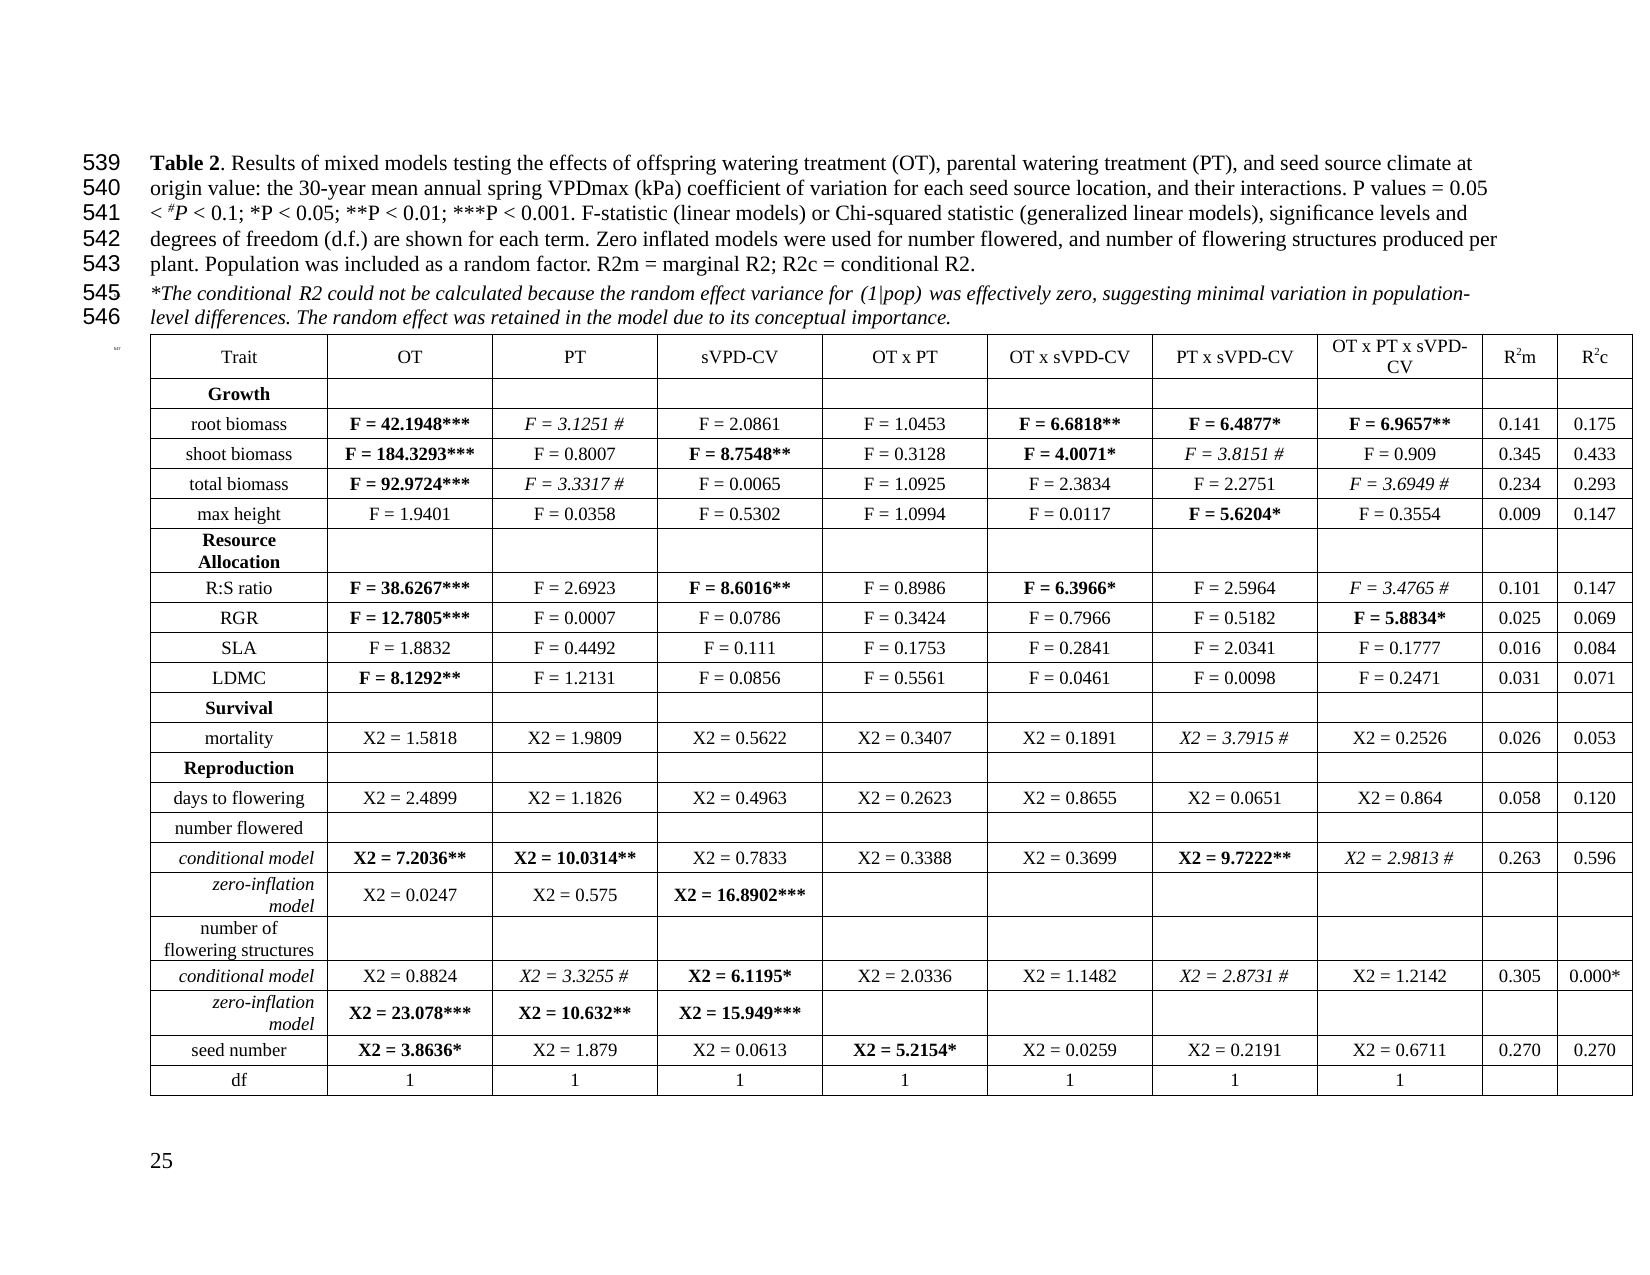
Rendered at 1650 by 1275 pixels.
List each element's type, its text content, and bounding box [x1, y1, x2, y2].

table_cell Resource Allocation [151, 529, 327, 572]
table_cell F = 42.1948*** [328, 409, 492, 438]
table_cell X2 = 10.0314** [493, 843, 657, 872]
table_cell [823, 917, 987, 960]
table_cell 0.026 [1483, 723, 1557, 752]
table_cell 0.141 [1483, 409, 1557, 438]
table_cell X2 = 0.3699 [988, 843, 1152, 872]
table_cell [328, 753, 492, 782]
table_cell F = 184.3293*** [328, 439, 492, 468]
table_cell 0.058 [1483, 783, 1557, 812]
table_cell X2 = 0.2526 [1318, 723, 1482, 752]
table_cell [328, 917, 492, 960]
table_cell F = 0.0098 [1153, 663, 1317, 692]
table_header OT x PT x sVPD-CV [1318, 335, 1482, 378]
table_cell [328, 379, 492, 408]
table_cell [988, 813, 1152, 842]
table_cell [1483, 813, 1557, 842]
table_cell 0.071 [1558, 663, 1632, 692]
table_cell RGR [151, 603, 327, 632]
table_cell X2 = 1.1826 [493, 783, 657, 812]
table_cell X2 = 0.3388 [823, 843, 987, 872]
table_cell [493, 529, 657, 572]
table_cell [1153, 917, 1317, 960]
table_cell [1153, 379, 1317, 408]
table_cell 0.120 [1558, 783, 1632, 812]
table_cell X2 = 23.078*** [328, 991, 492, 1034]
table_cell X2 = 0.8655 [988, 783, 1152, 812]
table_cell 1 [823, 1066, 987, 1094]
table_cell [493, 753, 657, 782]
table_cell [493, 379, 657, 408]
table_cell 0.263 [1483, 843, 1557, 872]
table_cell [823, 873, 987, 916]
table_cell F = 0.5182 [1153, 603, 1317, 632]
table_cell [658, 379, 822, 408]
table_cell 0.016 [1483, 633, 1557, 662]
table_cell [1318, 813, 1482, 842]
table_cell X2 = 0.2191 [1153, 1036, 1317, 1064]
table_header OT x PT [823, 335, 987, 378]
table_cell 1 [328, 1066, 492, 1094]
table_cell [658, 693, 822, 722]
table_cell 1 [493, 1066, 657, 1094]
table_cell X2 = 0.864 [1318, 783, 1482, 812]
table_cell [988, 873, 1152, 916]
table_cell F = 6.4877* [1153, 409, 1317, 438]
table_cell zero-inflation model [151, 873, 327, 916]
table_cell X2 = 6.1195* [658, 961, 822, 990]
table_cell F = 3.8151 # [1153, 439, 1317, 468]
table_cell F = 0.0358 [493, 499, 657, 528]
table_header R2c [1558, 335, 1632, 378]
table_cell total biomass [151, 469, 327, 498]
table_cell [1318, 379, 1482, 408]
table_cell X2 = 1.879 [493, 1036, 657, 1064]
table_cell X2 = 0.3407 [823, 723, 987, 752]
table_cell [328, 693, 492, 722]
table_cell F = 3.4765 # [1318, 573, 1482, 602]
table_cell F = 38.6267*** [328, 573, 492, 602]
table_cell F = 4.0071* [988, 439, 1152, 468]
table_cell F = 3.6949 # [1318, 469, 1482, 498]
table_cell [658, 529, 822, 572]
table_cell F = 8.7548** [658, 439, 822, 468]
table_cell df [151, 1066, 327, 1094]
table_cell F = 0.4492 [493, 633, 657, 662]
table_cell F = 1.0994 [823, 499, 987, 528]
table_cell [493, 813, 657, 842]
table_cell [988, 379, 1152, 408]
table_cell 1 [1318, 1066, 1482, 1094]
table_cell 0.101 [1483, 573, 1557, 602]
table_cell 0.069 [1558, 603, 1632, 632]
table_cell X2 = 0.7833 [658, 843, 822, 872]
table_cell seed number [151, 1036, 327, 1064]
table_cell X2 = 3.3255 # [493, 961, 657, 990]
table_cell X2 = 0.0613 [658, 1036, 822, 1064]
table_cell LDMC [151, 663, 327, 692]
table_cell F = 2.2751 [1153, 469, 1317, 498]
table_cell F = 1.0453 [823, 409, 987, 438]
table_cell Growth [151, 379, 327, 408]
table_cell F = 0.0856 [658, 663, 822, 692]
table_cell F = 0.0786 [658, 603, 822, 632]
table_cell 0.147 [1558, 573, 1632, 602]
table_cell X2 = 2.0336 [823, 961, 987, 990]
table_cell F = 5.8834* [1318, 603, 1482, 632]
table_cell Survival [151, 693, 327, 722]
table_header Trait [151, 335, 327, 378]
table_cell zero-inflation model [151, 991, 327, 1034]
table_cell X2 = 0.575 [493, 873, 657, 916]
table_cell F = 0.0117 [988, 499, 1152, 528]
table_cell [988, 529, 1152, 572]
table_cell [1558, 379, 1632, 408]
table_cell [1483, 991, 1557, 1034]
table_cell F = 0.1753 [823, 633, 987, 662]
table_cell R:S ratio [151, 573, 327, 602]
table_cell F = 2.3834 [988, 469, 1152, 498]
table_cell [1558, 529, 1632, 572]
table_cell Reproduction [151, 753, 327, 782]
table_cell 0.147 [1558, 499, 1632, 528]
table_cell [1153, 873, 1317, 916]
table_cell F = 8.1292** [328, 663, 492, 692]
table_cell F = 2.6923 [493, 573, 657, 602]
text Table 2. Results of mixed models testing the effects of offspring watering treatment (OT), parental watering treatment (PT), and seed source climate at origin value: the 30-year mean annual spring VPDmax (kPa) coefficient of variation for each seed source location, and their interactions. P values = 0.05 < #P < 0.1; *P < 0.05; **P < 0.01; ***P < 0.001. F-statistic (linear models) or Chi-squared statistic (generalized linear models), signiﬁcance levels and degrees of freedom (d.f.) are shown for each term. Zero inflated models were used for number flowered, and number of flowering structures produced per plant. Population was included as a random factor. R2m = marginal R2; R2c = conditional R2. [150, 150, 1500, 276]
table_cell X2 = 16.8902*** [658, 873, 822, 916]
table_cell X2 = 2.8731 # [1153, 961, 1317, 990]
table_cell F = 1.0925 [823, 469, 987, 498]
table_cell [658, 917, 822, 960]
table_cell [823, 529, 987, 572]
table_cell F = 0.8007 [493, 439, 657, 468]
table_cell F = 1.9401 [328, 499, 492, 528]
table_cell 1 [658, 1066, 822, 1094]
table_cell [1483, 753, 1557, 782]
table_cell [1558, 753, 1632, 782]
table_cell F = 6.3966* [988, 573, 1152, 602]
table_header R2m [1483, 335, 1557, 378]
table_cell SLA [151, 633, 327, 662]
table_cell [1153, 991, 1317, 1034]
table_cell F = 5.6204* [1153, 499, 1317, 528]
table_cell number flowered [151, 813, 327, 842]
table_cell F = 3.1251 # [493, 409, 657, 438]
table_cell [1318, 529, 1482, 572]
table_cell [1483, 917, 1557, 960]
table_cell [988, 991, 1152, 1034]
table_cell X2 = 3.8636* [328, 1036, 492, 1064]
table_cell F = 0.5561 [823, 663, 987, 692]
table_cell [823, 753, 987, 782]
table_cell F = 0.0065 [658, 469, 822, 498]
table_cell F = 2.0861 [658, 409, 822, 438]
table_cell [988, 917, 1152, 960]
table_cell X2 = 1.1482 [988, 961, 1152, 990]
table_cell X2 = 2.4899 [328, 783, 492, 812]
table_cell F = 0.2841 [988, 633, 1152, 662]
table_cell F = 0.3424 [823, 603, 987, 632]
table_cell 0.234 [1483, 469, 1557, 498]
table_cell F = 92.9724*** [328, 469, 492, 498]
table_header PT x sVPD-CV [1153, 335, 1317, 378]
table_cell 1 [1153, 1066, 1317, 1094]
table_cell [1483, 693, 1557, 722]
table_cell 0.000* [1558, 961, 1632, 990]
table_cell 0.596 [1558, 843, 1632, 872]
table_cell X2 = 0.1891 [988, 723, 1152, 752]
table_cell F = 1.2131 [493, 663, 657, 692]
table_cell F = 0.0461 [988, 663, 1152, 692]
table_cell F = 1.8832 [328, 633, 492, 662]
table_cell [658, 813, 822, 842]
table_cell 0.009 [1483, 499, 1557, 528]
table_cell X2 = 0.0259 [988, 1036, 1152, 1064]
text *The conditional R2 could not be calculated because the random effect variance for (1|pop) was effectively zero, suggesting minimal variation in population-level differences. The random effect was retained in the model due to its conceptual importance. [150, 281, 1500, 329]
table_cell [658, 753, 822, 782]
table_cell [1558, 693, 1632, 722]
table_header sVPD-CV [658, 335, 822, 378]
table_cell X2 = 1.5818 [328, 723, 492, 752]
table_cell 0.084 [1558, 633, 1632, 662]
table_cell [1153, 753, 1317, 782]
table_cell [1318, 917, 1482, 960]
table_cell F = 12.7805*** [328, 603, 492, 632]
table_cell 0.270 [1558, 1036, 1632, 1064]
table_cell [823, 991, 987, 1034]
table_cell number of flowering structures [151, 917, 327, 960]
table_cell 0.305 [1483, 961, 1557, 990]
table_cell [328, 813, 492, 842]
table_cell X2 = 0.5622 [658, 723, 822, 752]
table_cell X2 = 7.2036** [328, 843, 492, 872]
table_cell X2 = 9.7222** [1153, 843, 1317, 872]
table_cell X2 = 15.949*** [658, 991, 822, 1034]
table_cell X2 = 0.4963 [658, 783, 822, 812]
table_cell F = 2.5964 [1153, 573, 1317, 602]
table_cell [1558, 813, 1632, 842]
table_cell 0.293 [1558, 469, 1632, 498]
table_cell [328, 529, 492, 572]
table_cell [823, 379, 987, 408]
table_header OT x sVPD-CV [988, 335, 1152, 378]
table_cell F = 8.6016** [658, 573, 822, 602]
table_cell 1 [988, 1066, 1152, 1094]
table_cell F = 0.7966 [988, 603, 1152, 632]
table_cell X2 = 1.9809 [493, 723, 657, 752]
table_cell conditional model [151, 961, 327, 990]
table_cell F = 6.6818** [988, 409, 1152, 438]
table_cell [988, 753, 1152, 782]
table_cell 0.031 [1483, 663, 1557, 692]
table_cell [1153, 813, 1317, 842]
table_cell 0.270 [1483, 1036, 1557, 1064]
table_header OT [328, 335, 492, 378]
table_cell days to flowering [151, 783, 327, 812]
table_cell [1483, 529, 1557, 572]
table_cell [1318, 693, 1482, 722]
table_cell [988, 693, 1152, 722]
table_cell X2 = 5.2154* [823, 1036, 987, 1064]
table_cell [1558, 917, 1632, 960]
table_cell F = 0.0007 [493, 603, 657, 632]
table_cell [1153, 693, 1317, 722]
table_cell shoot biomass [151, 439, 327, 468]
table_cell [493, 917, 657, 960]
table_cell 0.053 [1558, 723, 1632, 752]
table_cell X2 = 10.632** [493, 991, 657, 1034]
table_cell X2 = 0.6711 [1318, 1036, 1482, 1064]
table_cell [1483, 1066, 1557, 1094]
table_cell F = 2.0341 [1153, 633, 1317, 662]
table_cell 0.433 [1558, 439, 1632, 468]
table_cell X2 = 0.0247 [328, 873, 492, 916]
table_cell mortality [151, 723, 327, 752]
table_cell X2 = 0.0651 [1153, 783, 1317, 812]
table_cell F = 0.909 [1318, 439, 1482, 468]
table_cell F = 3.3317 # [493, 469, 657, 498]
table_cell [493, 693, 657, 722]
table_cell [1153, 529, 1317, 572]
table_cell conditional model [151, 843, 327, 872]
table_cell F = 0.5302 [658, 499, 822, 528]
table_cell [1483, 379, 1557, 408]
table_cell F = 6.9657** [1318, 409, 1482, 438]
table_cell [823, 813, 987, 842]
table_cell 0.345 [1483, 439, 1557, 468]
table_cell X2 = 1.2142 [1318, 961, 1482, 990]
table_cell F = 0.111 [658, 633, 822, 662]
table_cell F = 0.2471 [1318, 663, 1482, 692]
table_cell F = 0.8986 [823, 573, 987, 602]
table_cell F = 0.3128 [823, 439, 987, 468]
table_header PT [493, 335, 657, 378]
table_cell X2 = 0.8824 [328, 961, 492, 990]
table_cell [1483, 873, 1557, 916]
table_cell [823, 693, 987, 722]
table_cell [1318, 753, 1482, 782]
table_cell F = 0.1777 [1318, 633, 1482, 662]
table_cell [1558, 873, 1632, 916]
table_cell root biomass [151, 409, 327, 438]
table_cell [1318, 873, 1482, 916]
table_cell X2 = 3.7915 # [1153, 723, 1317, 752]
table_cell max height [151, 499, 327, 528]
table_cell [1558, 1066, 1632, 1094]
table_cell X2 = 0.2623 [823, 783, 987, 812]
table_cell 0.175 [1558, 409, 1632, 438]
table_cell [1558, 991, 1632, 1034]
table_cell X2 = 2.9813 # [1318, 843, 1482, 872]
table_cell 0.025 [1483, 603, 1557, 632]
table_cell F = 0.3554 [1318, 499, 1482, 528]
table_cell [1318, 991, 1482, 1034]
